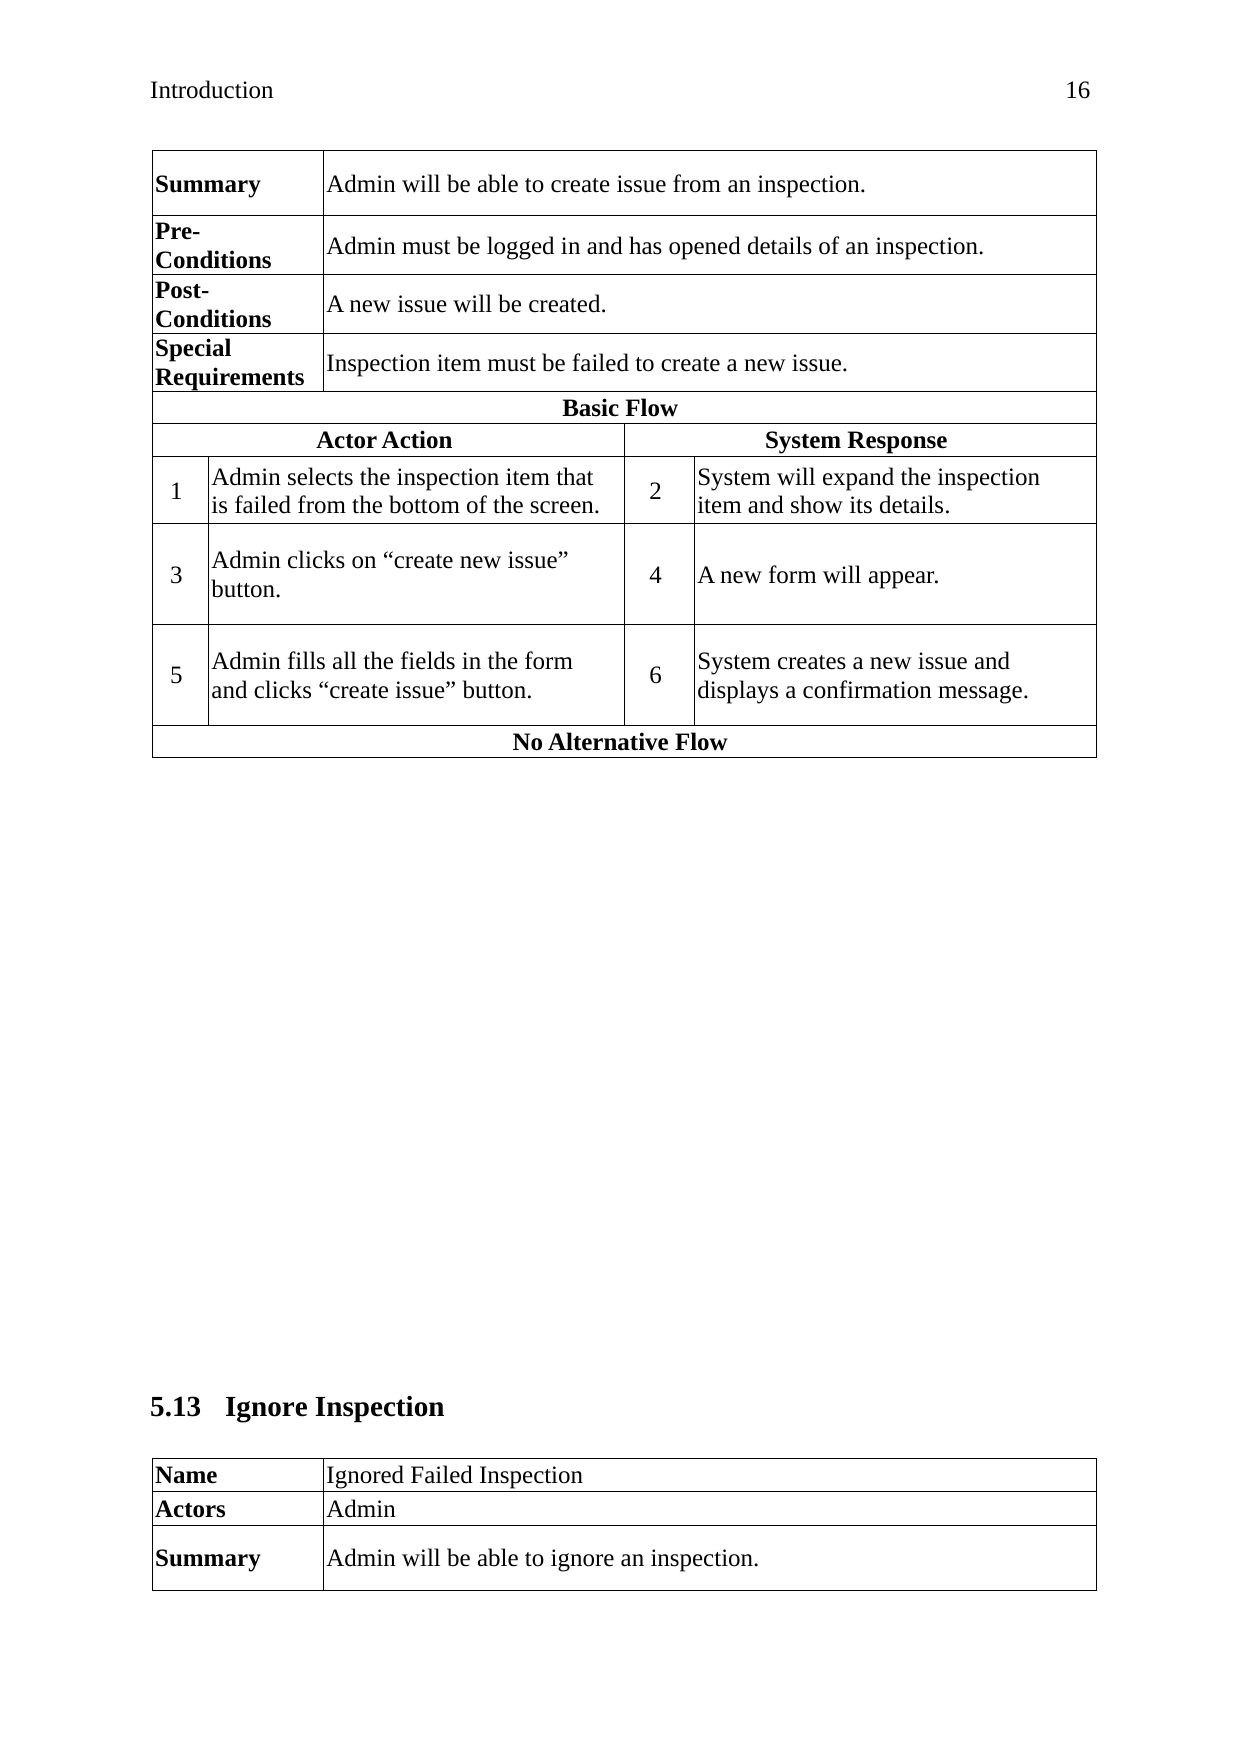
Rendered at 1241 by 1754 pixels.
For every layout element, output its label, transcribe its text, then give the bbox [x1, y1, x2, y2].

table_cell A new form will appear. [695, 524, 1096, 624]
table_cell Summary [153, 151, 323, 215]
subtitle Ignore Inspection [150, 1389, 1090, 1422]
table_cell Actor Action [153, 424, 624, 456]
table_cell Admin will be able to ignore an inspection. [324, 1526, 1096, 1590]
table_cell System will expand the inspection item and show its details. [695, 457, 1096, 523]
table_cell 2 [625, 457, 694, 523]
table_cell Admin selects the inspection item that is failed from the bottom of the screen. [209, 457, 624, 523]
table_cell System creates a new issue and displays a confirmation message. [695, 625, 1096, 725]
table_cell Admin [324, 1492, 1096, 1524]
table_cell 5 [153, 625, 208, 725]
table_cell Inspection item must be failed to create a new issue. [324, 334, 1096, 391]
table_cell Actors [153, 1492, 323, 1524]
table_header Name [153, 1459, 323, 1491]
table_cell 6 [625, 625, 694, 725]
table_cell Post-Conditions [153, 275, 323, 332]
table_cell System Response [625, 424, 1096, 456]
table_cell Basic Flow [153, 392, 1096, 423]
table_cell Admin clicks on “create new issue” button. [209, 524, 624, 624]
table_cell 3 [153, 524, 208, 624]
table_cell 1 [153, 457, 208, 523]
table_cell No Alternative Flow [153, 726, 1096, 757]
table_cell 4 [625, 524, 694, 624]
table_cell Admin will be able to create issue from an inspection. [324, 151, 1096, 215]
table_cell Special Requirements [153, 334, 323, 391]
table_cell Admin must be logged in and has opened details of an inspection. [324, 216, 1096, 274]
table_cell Summary [153, 1526, 323, 1590]
table_cell A new issue will be created. [324, 275, 1096, 332]
table_header Ignored Failed Inspection [324, 1459, 1096, 1491]
table_cell Pre-Conditions [153, 216, 323, 274]
table_cell Admin fills all the fields in the form and clicks “create issue” button. [209, 625, 624, 725]
